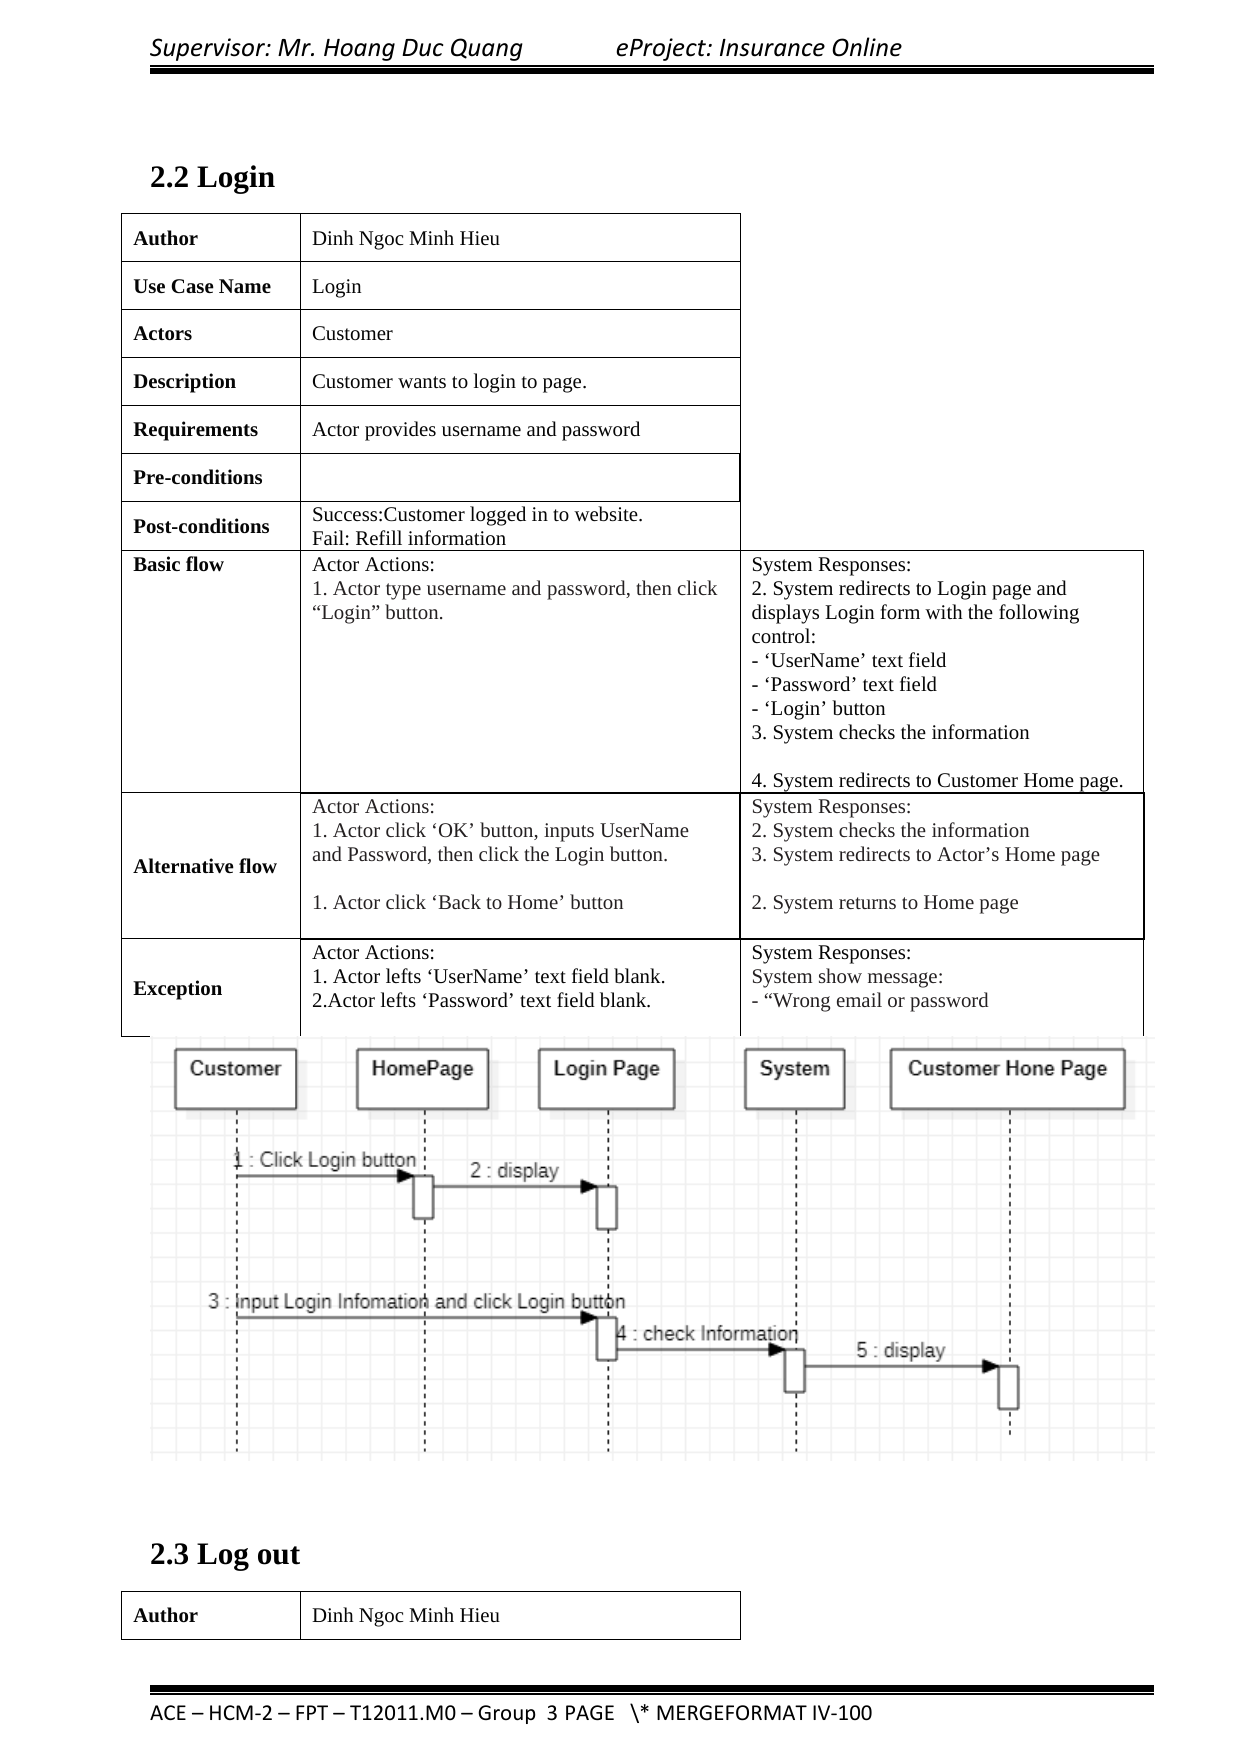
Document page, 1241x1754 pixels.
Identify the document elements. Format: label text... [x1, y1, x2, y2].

table_cell Basic flow [122, 551, 300, 792]
table_cell Actor provides username and password [301, 406, 740, 452]
text 2.3 Log out [150, 1535, 1154, 1571]
text 2.2 Login [150, 158, 1154, 194]
table_cell Alternative flow [122, 793, 300, 938]
table_cell Exception [122, 939, 300, 1036]
table_cell Post-conditions [122, 502, 300, 550]
table_cell Description [122, 358, 300, 404]
table_cell Customer [301, 310, 740, 357]
table_cell [301, 454, 739, 501]
picture [150, 1036, 1155, 1461]
table_header Author [122, 214, 300, 261]
table_cell Requirements [122, 406, 300, 452]
table_cell System Responses: System show message: - “Wrong email or password [741, 940, 1143, 1036]
table_cell Actor Actions: 1. Actor lefts ‘UserName’ text field blank. 2.Actor lefts ‘Password’ text field blank. [301, 940, 740, 1036]
table_cell Success:Customer logged in to website. Fail: Refill information [301, 502, 740, 550]
table_cell Use Case Name [122, 262, 300, 309]
table_cell System Responses: 2. System checks the information 3. System redirects to Actor’s Home page 2. System returns to Home page [741, 794, 1143, 938]
table_header Author [122, 1592, 300, 1638]
table_cell System Responses: 2. System redirects to Login page and displays Login form with the following control: - ‘UserName’ text field - ‘Password’ text field - ‘Login’ button 3. System checks the information 4. System redirects to Customer Home page. [741, 551, 1143, 792]
table_header Dinh Ngoc Minh Hieu [301, 214, 740, 261]
table_cell Login [301, 262, 740, 309]
table_cell Actors [122, 310, 300, 357]
table_cell Customer wants to login to page. [301, 358, 740, 404]
table_header Dinh Ngoc Minh Hieu [301, 1592, 740, 1638]
table_cell Actor Actions: 1. Actor type username and password, then click “Login” button. [301, 551, 740, 792]
table_cell Actor Actions: 1. Actor click ‘OK’ button, inputs UserName and Password, then click the Login button. 1. Actor click ‘Back to Home’ button [301, 794, 739, 938]
table_cell Pre-conditions [122, 454, 300, 501]
